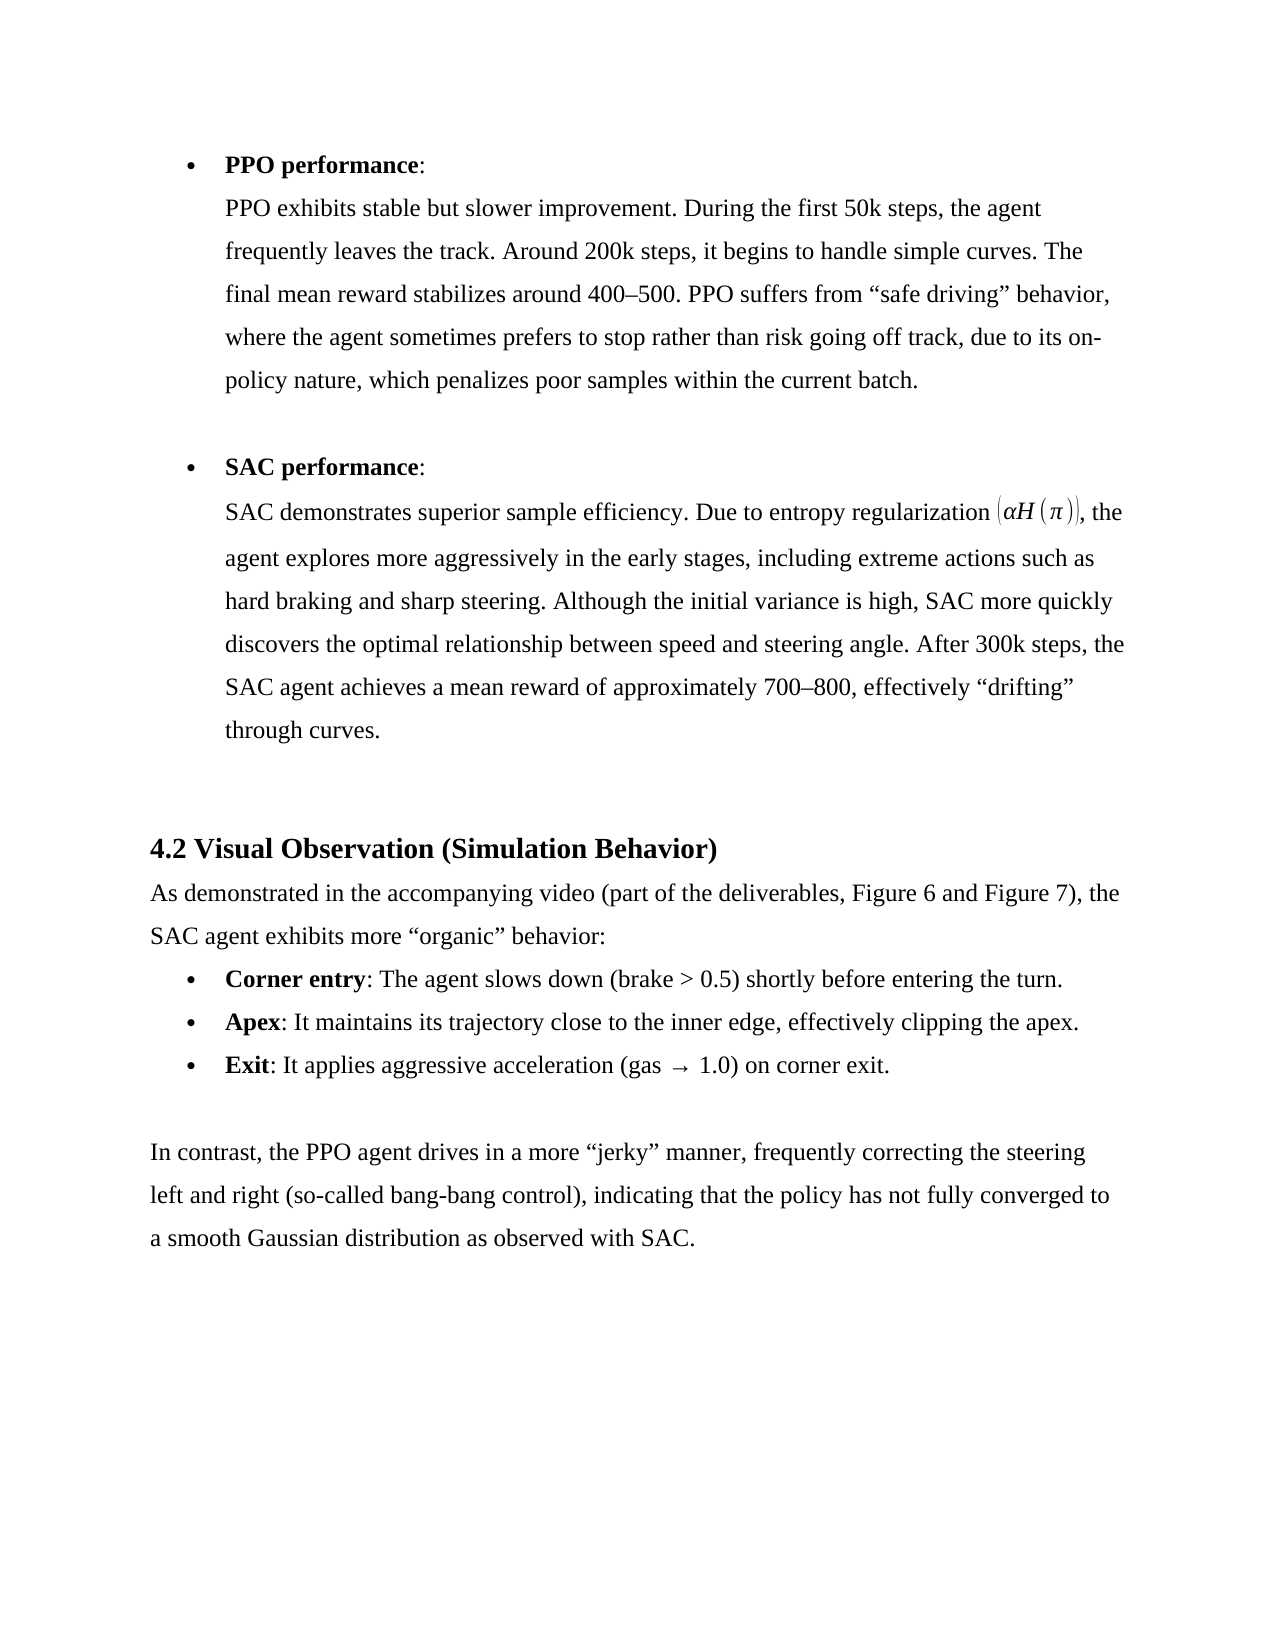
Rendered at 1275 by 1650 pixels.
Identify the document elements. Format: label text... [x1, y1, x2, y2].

list Exit: It applies aggressive acceleration (gas → 1.0) on corner exit. [187, 1051, 1125, 1079]
text As demonstrated in the accompanying video (part of the deliverables, Figure 6 and Figure 7), the SAC agent exhibits more “organic” behavior: [150, 878, 1125, 950]
list Corner entry: The agent slows down (brake > 0.5) shortly before entering the turn. [187, 964, 1125, 993]
list PPO performance: PPO exhibits stable but slower improvement. During the first 50k steps, the agent frequently leaves the track. Around 200k steps, it begins to handle simple curves. The final mean reward stabilizes around 400–500. PPO suffers from “safe driving” behavior, where the agent sometimes prefers to stop rather than risk going off track, due to its on-policy nature, which penalizes poor samples within the current batch. [187, 150, 1125, 394]
subtitle 4.2 Visual Observation (Simulation Behavior) [150, 831, 1125, 865]
list Apex: It maintains its trajectory close to the inner edge, effectively clipping the apex. [187, 1007, 1125, 1036]
text In contrast, the PPO agent drives in a more “jerky” manner, frequently correcting the steering left and right (so-called bang-bang control), indicating that the policy has not fully converged to a smooth Gaussian distribution as observed with SAC. [150, 1137, 1125, 1252]
list SAC performance: SAC demonstrates superior sample efficiency. Due to entropy regularization , the agent explores more aggressively in the early stages, including extreme actions such as hard braking and sharp steering. Although the initial variance is high, SAC more quickly discovers the optimal relationship between speed and steering angle. After 300k steps, the SAC agent achieves a mean reward of approximately 700–800, effectively “drifting” through curves. [187, 452, 1125, 744]
